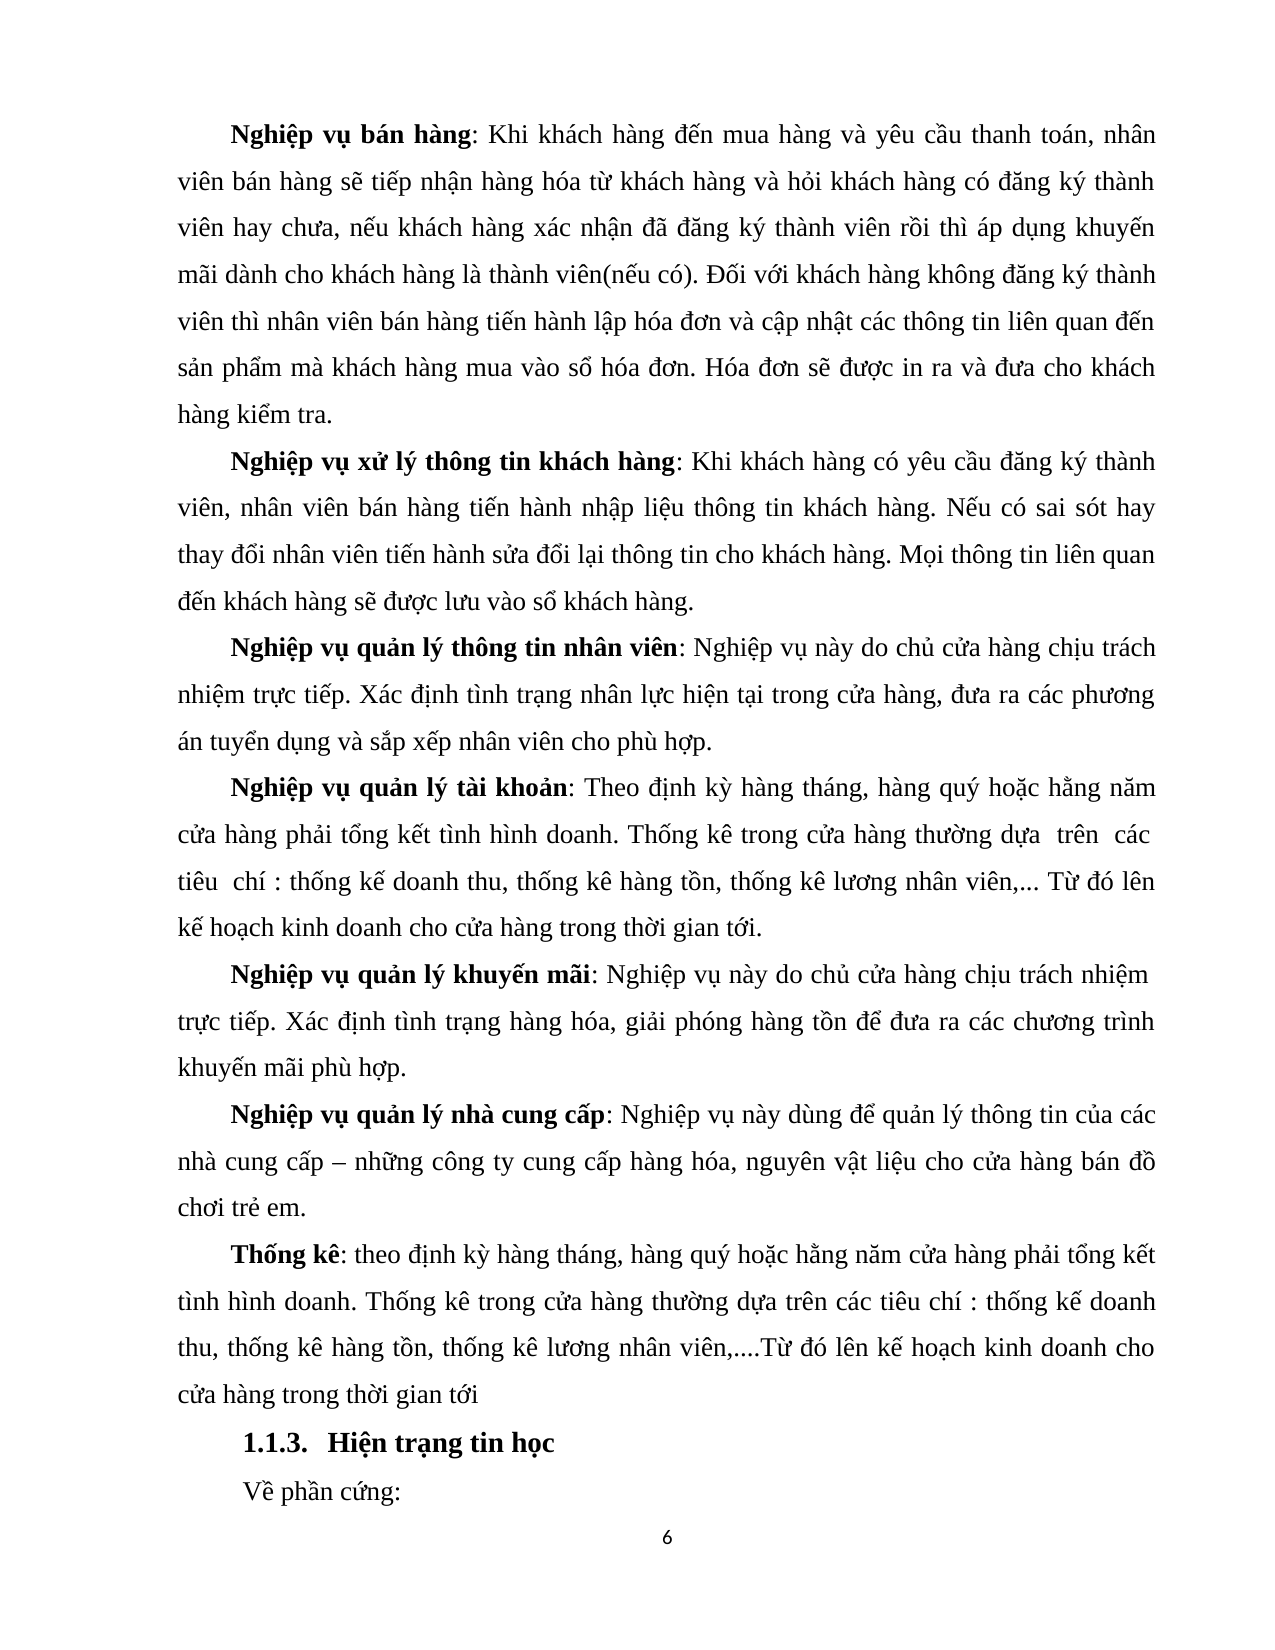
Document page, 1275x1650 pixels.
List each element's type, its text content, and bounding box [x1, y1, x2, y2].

text Thống kê: theo định kỳ hàng tháng, hàng quý hoặc hằng năm cửa hàng phải tổng kết tình hình doanh. Thống kê trong cửa hàng thường dựa trên các tiêu chí : thống kế doanh thu, thống kê hàng tồn, thống kê lương nhân viên,....Từ đó lên kế hoạch kinh doanh cho cửa hàng trong thời gian tới [177, 1238, 1157, 1409]
text Về phần cứng: [242, 1475, 1157, 1506]
list Hiện trạng tin học [242, 1425, 1157, 1458]
text Nghiệp vụ xử lý thông tin khách hàng: Khi khách hàng có yêu cầu đăng ký thành viên, nhân viên bán hàng tiến hành nhập liệu thông tin khách hàng. Nếu có sai sót hay thay đổi nhân viên tiến hành sửa đổi lại thông tin cho khách hàng. Mọi thông tin liên quan đến khách hàng sẽ được lưu vào sổ khách hàng. [177, 445, 1157, 616]
text Nghiệp vụ quản lý thông tin nhân viên: Nghiệp vụ này do chủ cửa hàng chịu trách nhiệm trực tiếp. Xác định tình trạng nhân lực hiện tại trong cửa hàng, đưa ra các phương án tuyển dụng và sắp xếp nhân viên cho phù hợp. [177, 631, 1157, 756]
text Nghiệp vụ quản lý nhà cung cấp: Nghiệp vụ này dùng để quản lý thông tin của các nhà cung cấp – những công ty cung cấp hàng hóa, nguyên vật liệu cho cửa hàng bán đồ chơi trẻ em. [177, 1098, 1157, 1223]
text Nghiệp vụ quản lý tài khoản: Theo định kỳ hàng tháng, hàng quý hoặc hằng năm cửa hàng phải tổng kết tình hình doanh. Thống kê trong cửa hàng thường dựa trên các tiêu chí : thống kế doanh thu, thống kê hàng tồn, thống kê lương nhân viên,... Từ đó lên kế hoạch kinh doanh cho cửa hàng trong thời gian tới. [177, 771, 1157, 943]
text Nghiệp vụ quản lý khuyến mãi: Nghiệp vụ này do chủ cửa hàng chịu trách nhiệm trực tiếp. Xác định tình trạng hàng hóa, giải phóng hàng tồn để đưa ra các chương trình khuyến mãi phù hợp. [177, 958, 1157, 1083]
text Nghiệp vụ bán hàng: Khi khách hàng đến mua hàng và yêu cầu thanh toán, nhân viên bán hàng sẽ tiếp nhận hàng hóa từ khách hàng và hỏi khách hàng có đăng ký thành viên hay chưa, nếu khách hàng xác nhận đã đăng ký thành viên rồi thì áp dụng khuyến mãi dành cho khách hàng là thành viên(nếu có). Đối với khách hàng không đăng ký thành viên thì nhân viên bán hàng tiến hành lập hóa đơn và cập nhật các thông tin liên quan đến sản phẩm mà khách hàng mua vào sổ hóa đơn. Hóa đơn sẽ được in ra và đưa cho khách hàng kiểm tra. [177, 118, 1157, 429]
